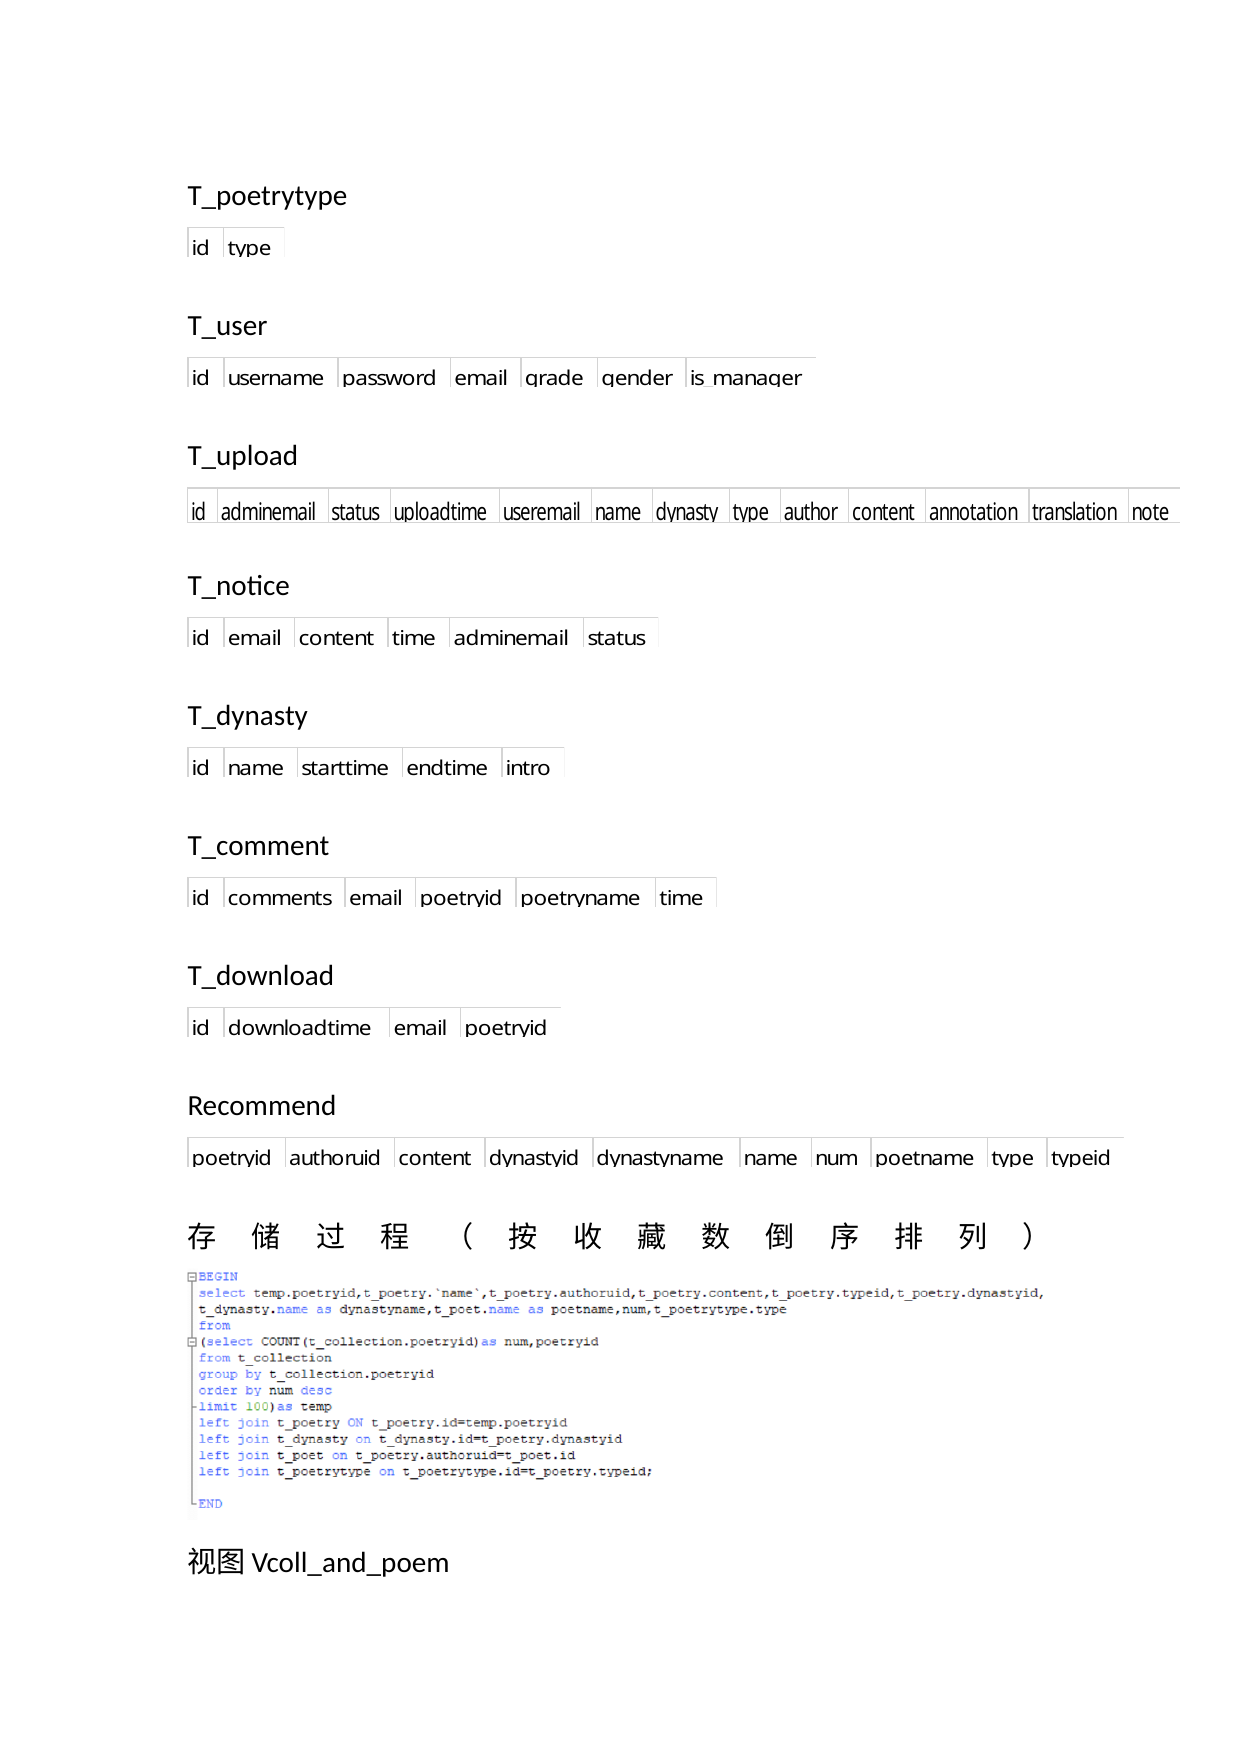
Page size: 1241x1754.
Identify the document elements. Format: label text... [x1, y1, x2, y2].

text T_poetrytype [187, 162, 1053, 227]
text 视图Vcoll_and_poem [187, 1527, 1053, 1592]
text T_download [187, 942, 1053, 1007]
text T_notice [187, 552, 1053, 617]
text T_upload [187, 422, 1053, 487]
text Recommend [187, 1072, 1053, 1137]
text T_user [187, 292, 1053, 357]
picture [187, 1267, 1048, 1520]
text T_dynasty [187, 682, 1053, 747]
text T_comment [187, 812, 1053, 877]
